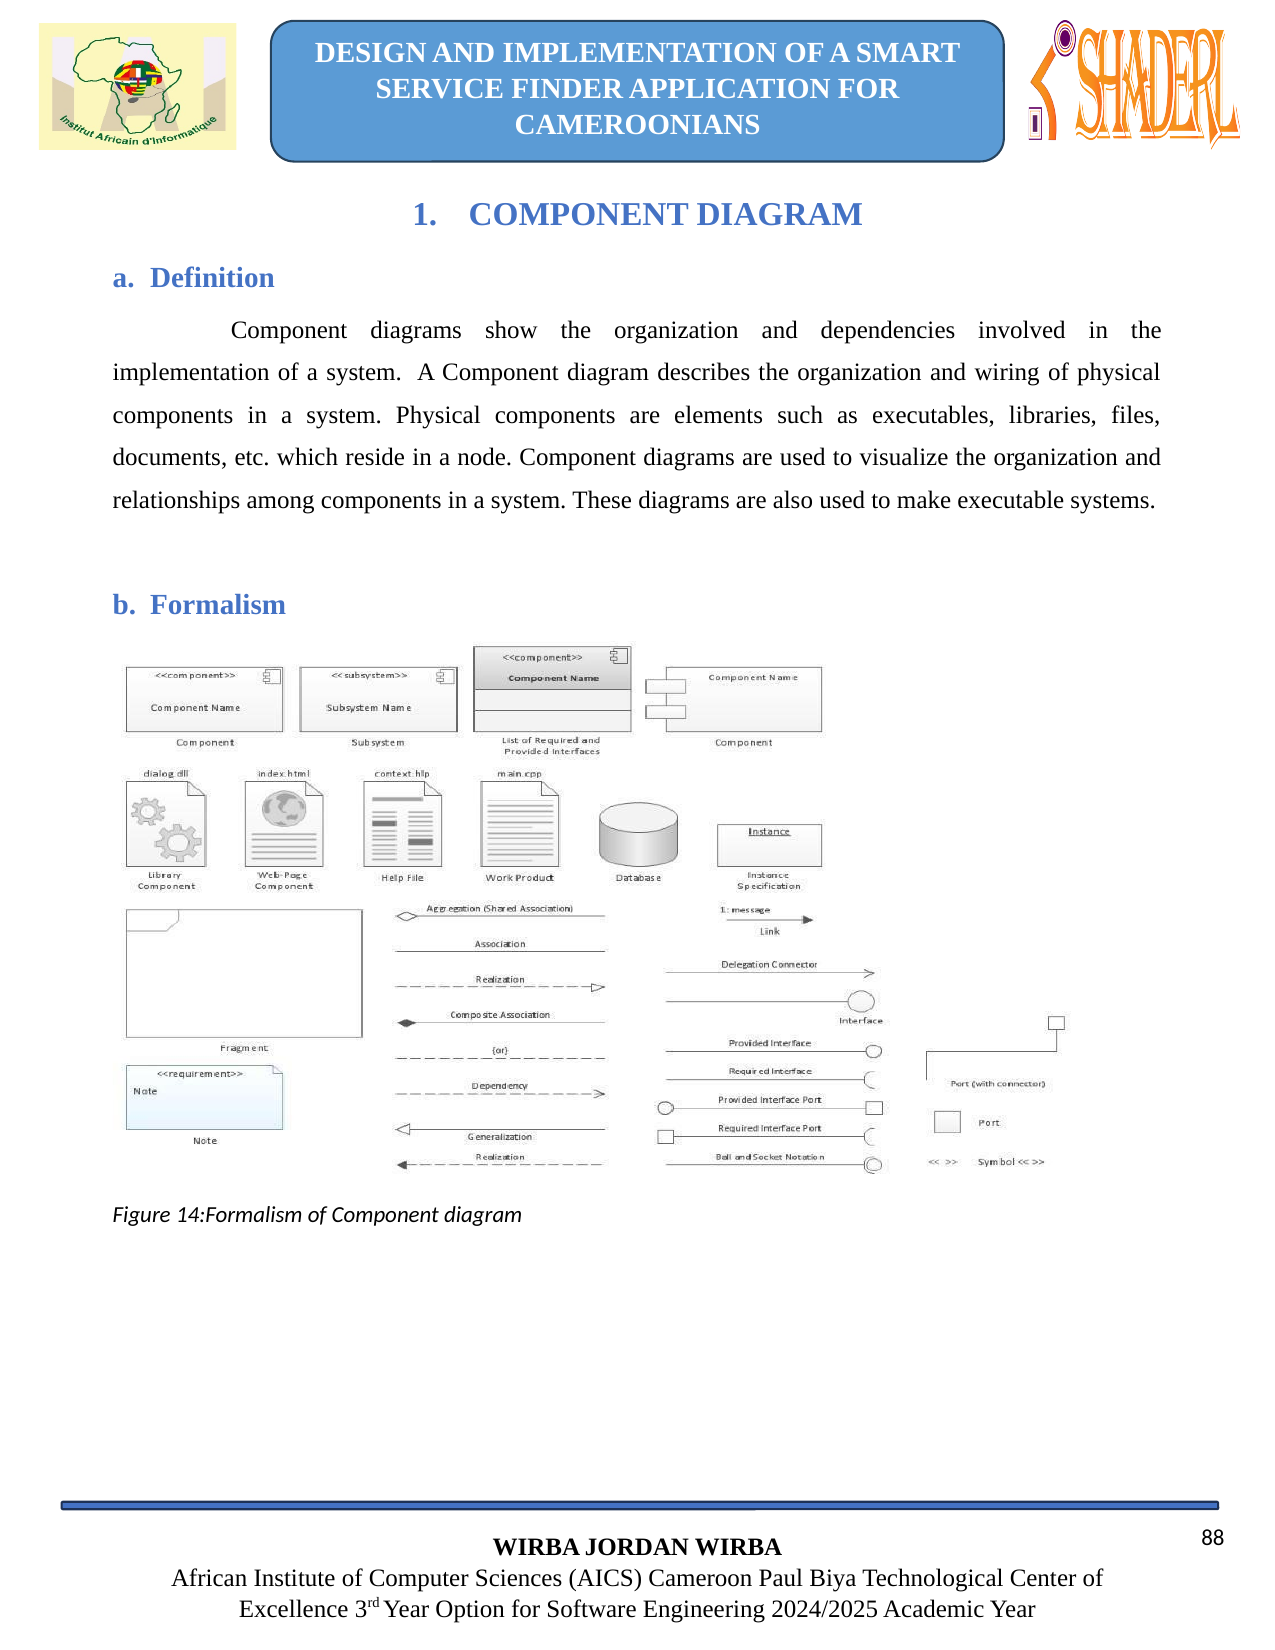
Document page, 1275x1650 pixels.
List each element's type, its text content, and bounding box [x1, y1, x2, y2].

picture [1028, 20, 1241, 150]
subtitle Definition [112, 260, 1162, 294]
picture [38, 23, 237, 150]
subtitle Formalism [112, 587, 1162, 621]
list Component diagrams show the organization and dependencies involved in the implementation of a system. A Component diagram describes the organization and wiring of physical components in a system. Physical components are elements such as executables, libraries, files, documents, etc. which reside in a node. Component diagrams are used to visualize the organization and relationships among components in a system. These diagrams are also used to make executable systems. [112, 315, 1162, 513]
picture [112, 641, 1104, 1182]
subtitle COMPONENT DIAGRAM [112, 194, 1162, 233]
